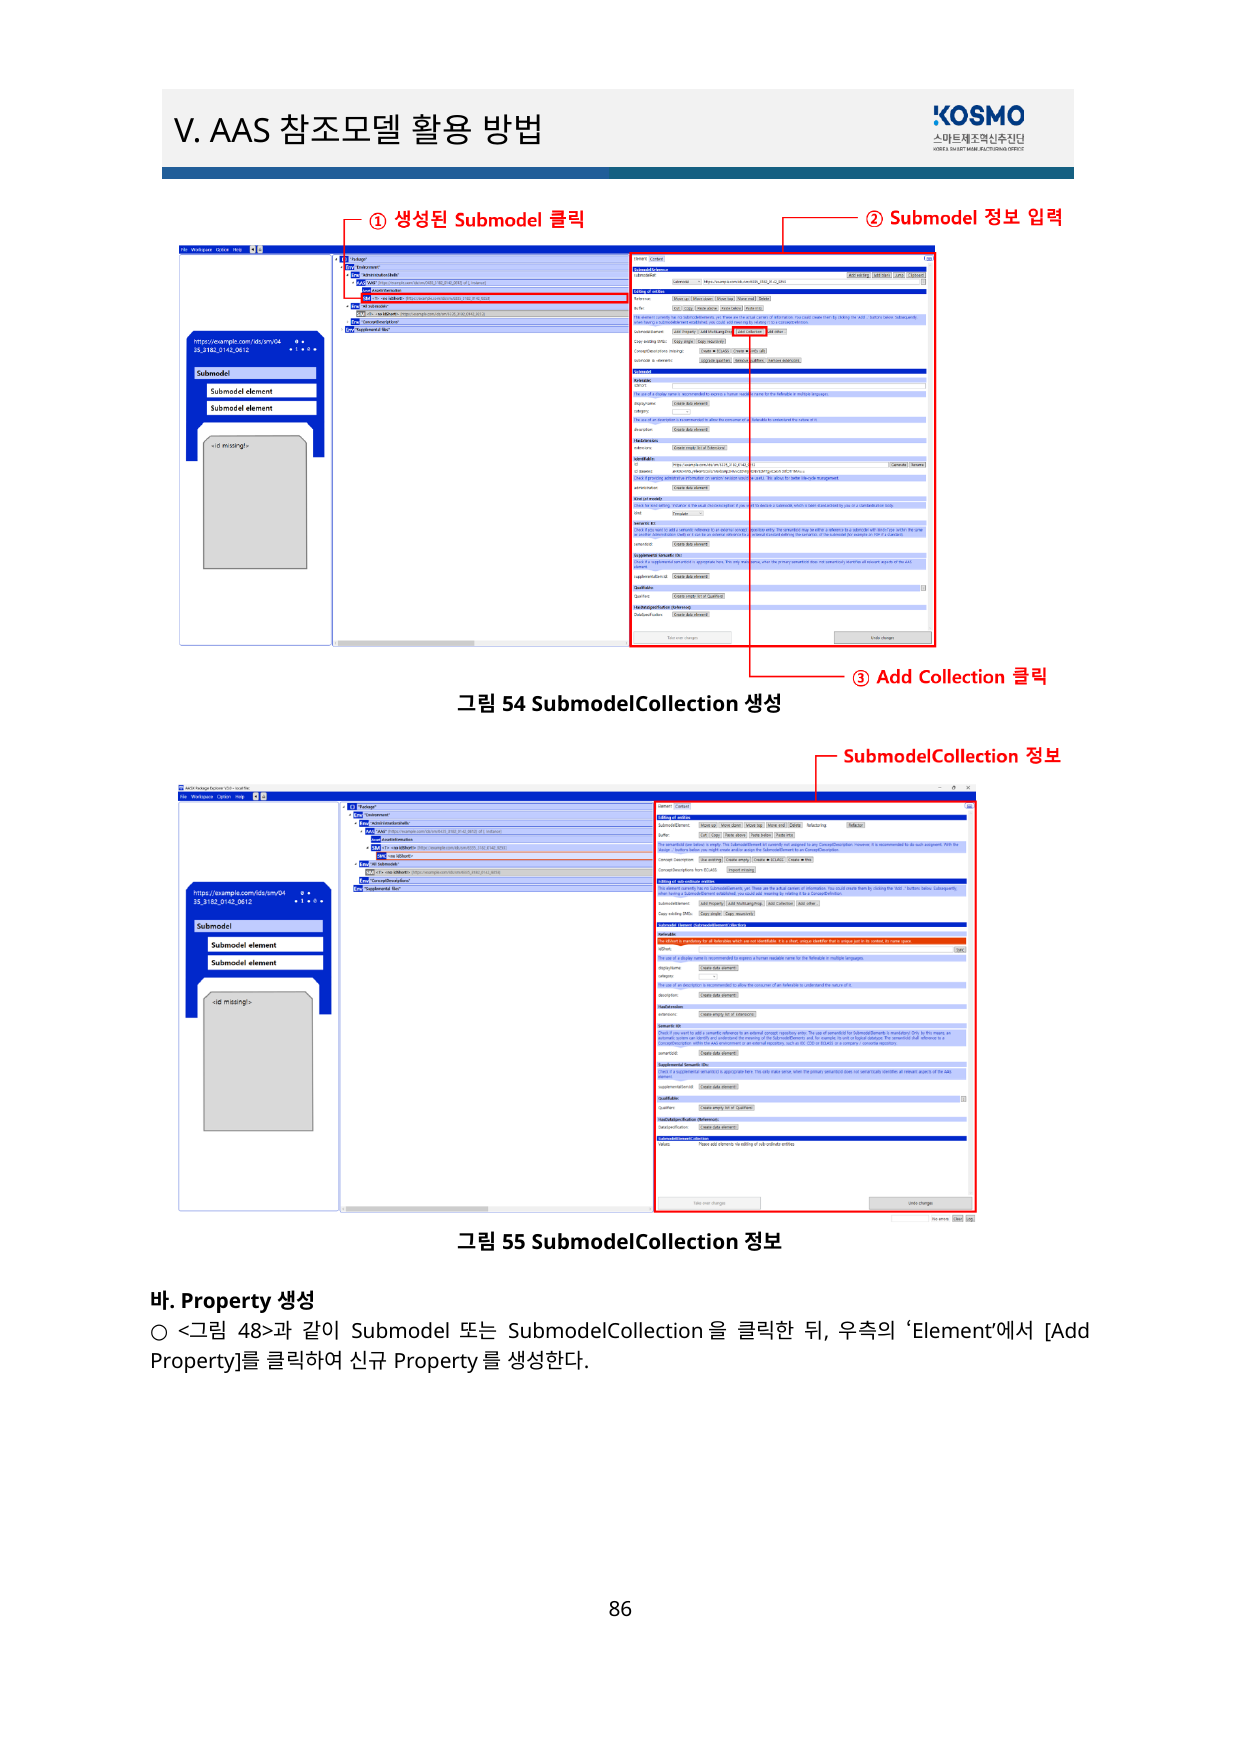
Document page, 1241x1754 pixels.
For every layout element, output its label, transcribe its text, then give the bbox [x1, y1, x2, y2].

text ○ <그림 48>과 같이 Submodel 또는 SubmodelCollection을 클릭한 뒤, 우측의 ‘Element’에서 [Add Property]를 클릭하여 신규 Property를 생성한다. [150, 1314, 1090, 1375]
picture [933, 105, 1024, 151]
text 바. Property 생성 [150, 1284, 1090, 1314]
picture [177, 745, 1063, 1226]
picture [177, 207, 1063, 687]
